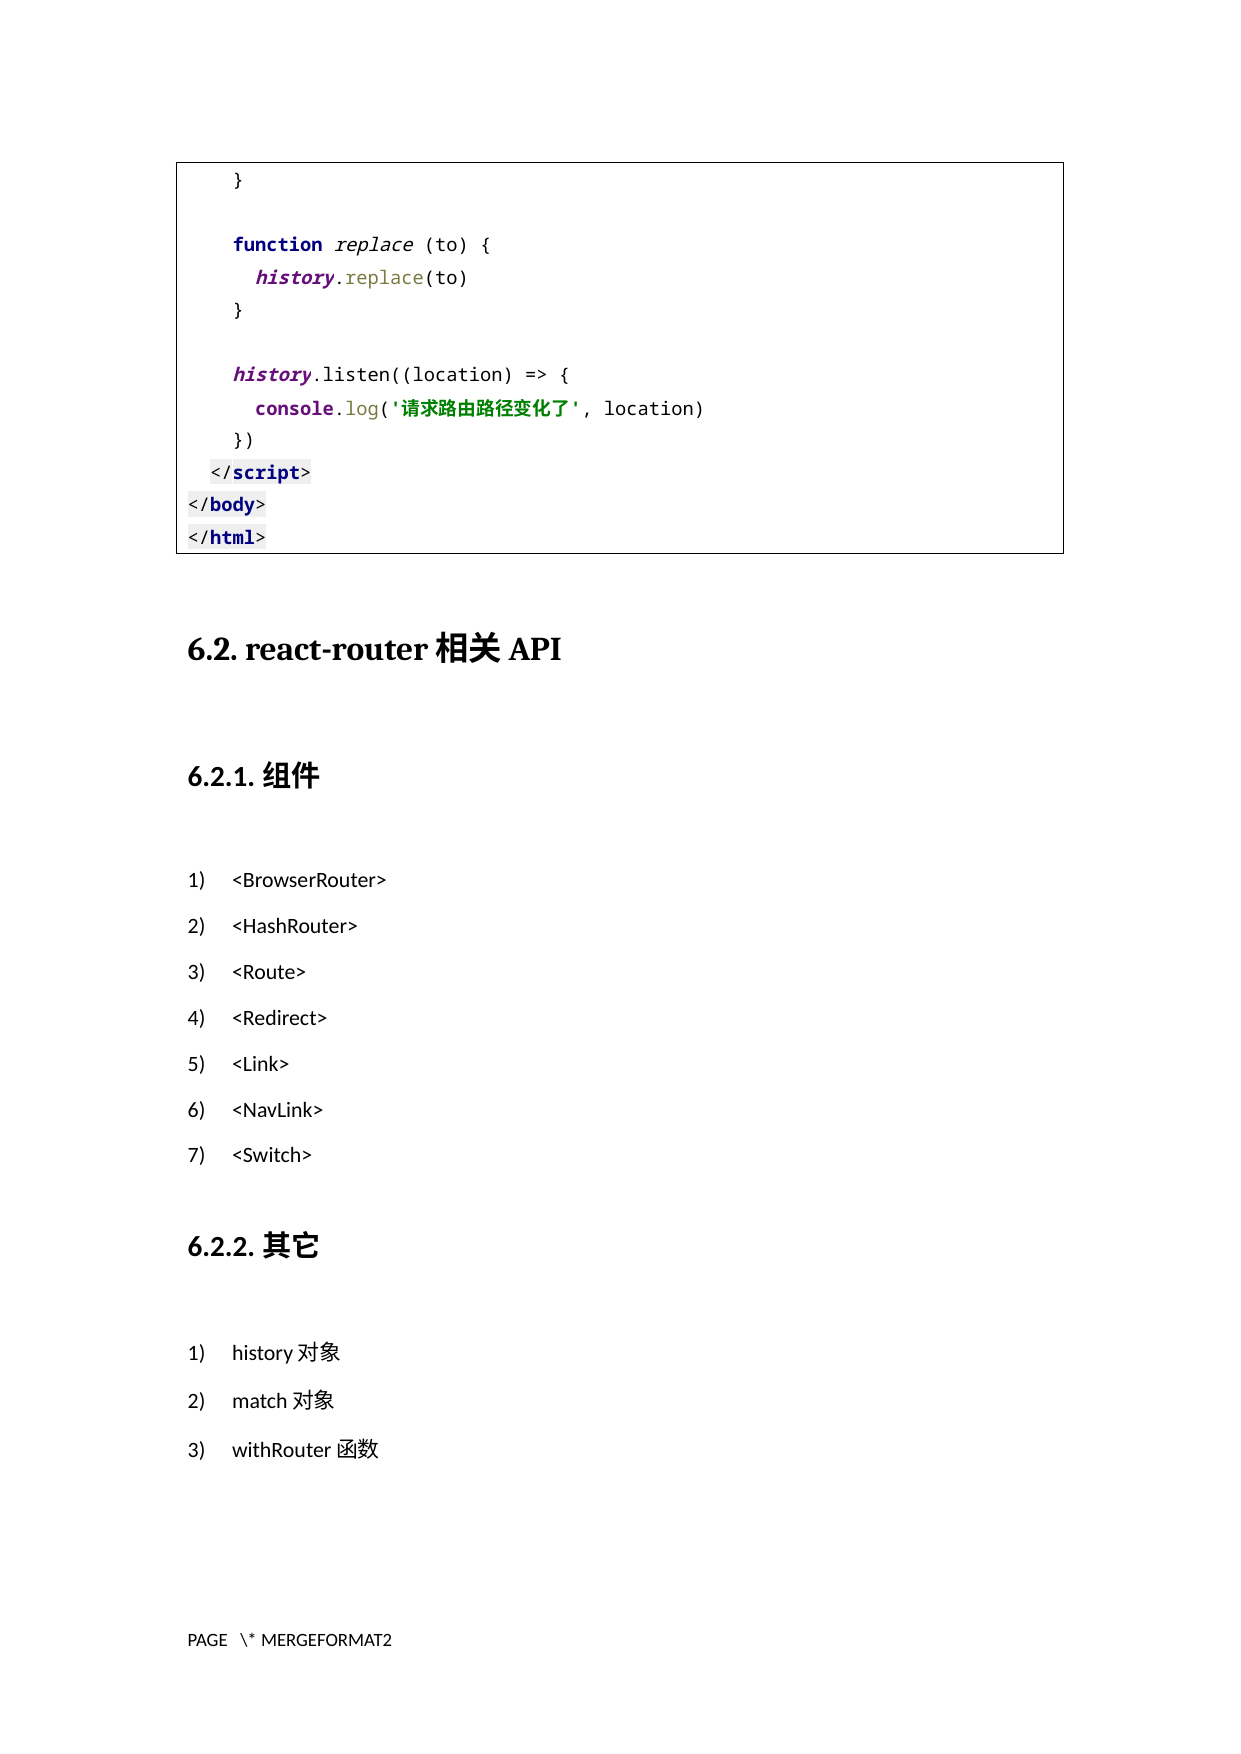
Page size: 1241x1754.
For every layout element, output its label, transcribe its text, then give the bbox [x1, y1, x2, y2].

list <Route> [187, 955, 1053, 988]
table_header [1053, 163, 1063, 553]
list history对象 [187, 1334, 1053, 1367]
list <Redirect> [187, 1001, 1053, 1034]
subtitle 6.2. react-router相关API [187, 614, 1053, 679]
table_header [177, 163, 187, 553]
subtitle 6.2.2. 其它 [187, 1212, 1053, 1277]
list <Switch> [187, 1139, 1053, 1171]
list <Link> [187, 1047, 1053, 1079]
list <NavLink> [187, 1093, 1053, 1125]
subtitle 6.2.1. 组件 [187, 741, 1053, 806]
list <HashRouter> [187, 909, 1053, 942]
list match对象 [187, 1383, 1053, 1415]
list withRouter函数 [187, 1431, 1053, 1464]
list <BrowserRouter> [187, 864, 1053, 896]
